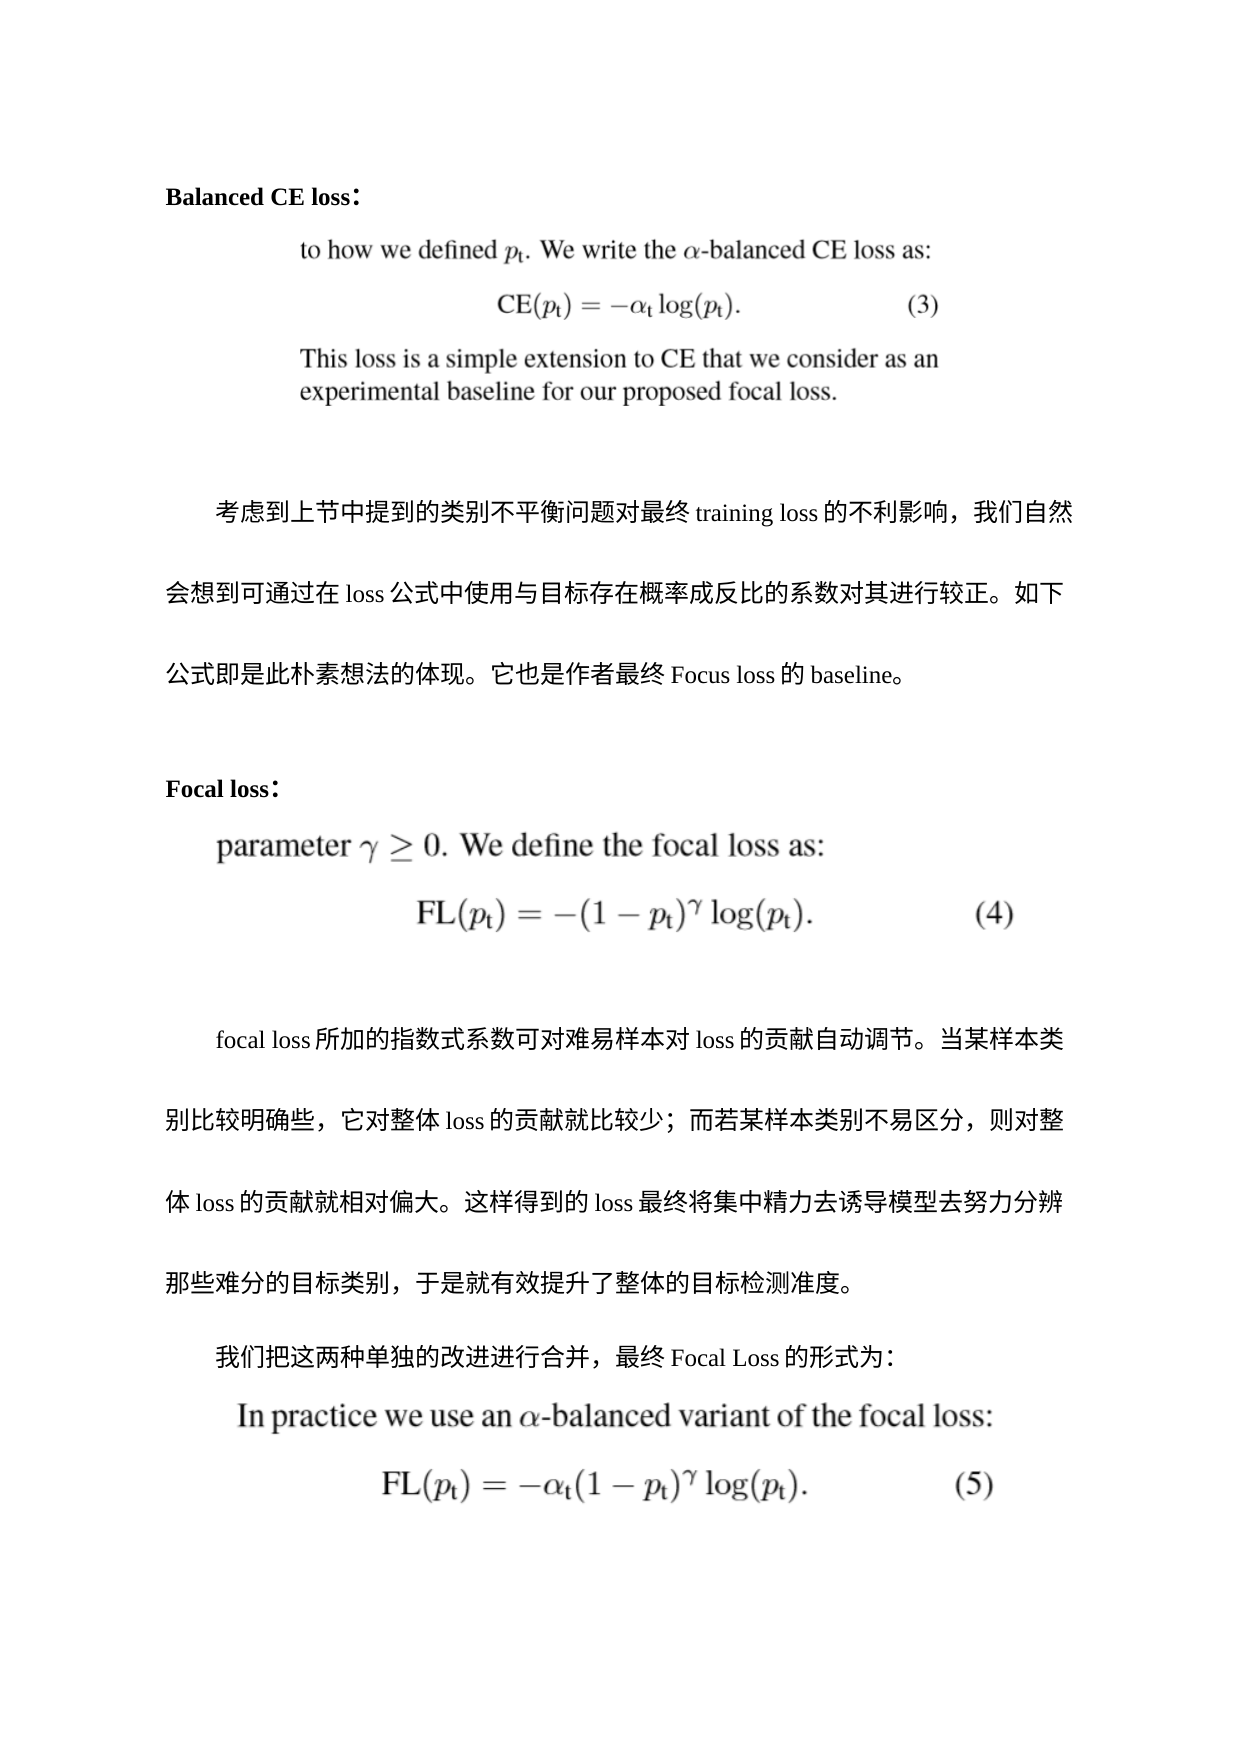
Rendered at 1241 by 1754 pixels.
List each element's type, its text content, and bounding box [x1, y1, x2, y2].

picture [228, 1397, 1013, 1512]
picture [293, 236, 947, 408]
text 考虑到上节中提到的类别不平衡问题对最终training loss的不利影响，我们自然会想到可通过在loss公式中使用与目标存在概率成反比的系数对其进行较正。如下公式即是此朴素想法的体现。它也是作者最终Focus loss的baseline。 [165, 478, 1075, 705]
picture [208, 828, 1032, 956]
text focal loss所加的指数式系数可对难易样本对loss的贡献自动调节。当某样本类别比较明确些，它对整体loss的贡献就比较少；而若某样本类别不易区分，则对整体loss的贡献就相对偏大。这样得到的loss最终将集中精力去诱导模型去努力分辨那些难分的目标类别，于是就有效提升了整体的目标检测准度。 [165, 1005, 1075, 1314]
text 我们把这两种单独的改进进行合并，最终Focal Loss的形式为： [165, 1323, 1075, 1388]
text Balanced CE loss： [165, 162, 1075, 227]
text Focal loss： [165, 754, 1075, 819]
